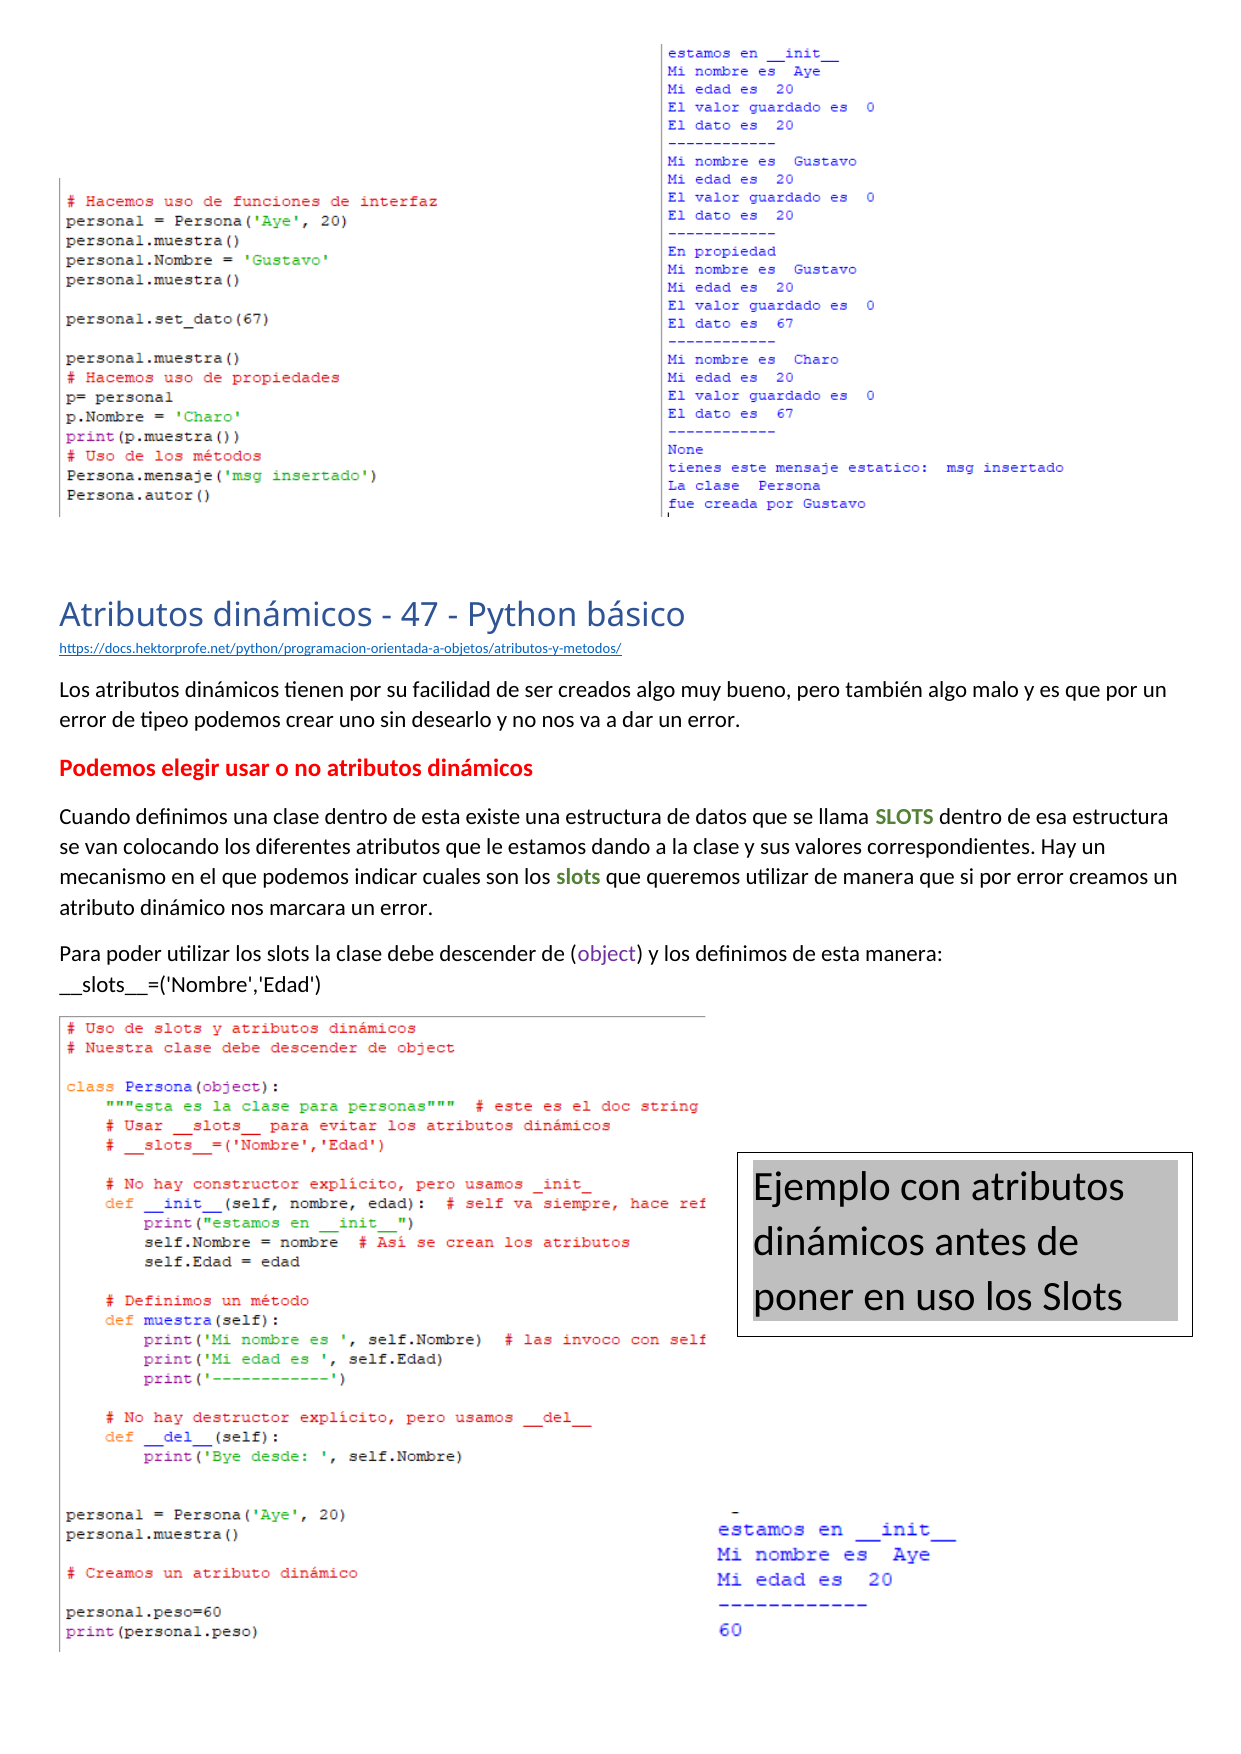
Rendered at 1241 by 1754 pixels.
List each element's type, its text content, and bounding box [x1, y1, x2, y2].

text https://docs.hektorprofe.net/python/programacion-orientada-a-objetos/atributos-y-metodos/ [59, 639, 1181, 657]
text Para poder utilizar los slots la clase debe descender de (object) y los definimos de esta manera: __slots__=('Nombre','Edad') [59, 939, 1181, 998]
text Los atributos dinámicos tienen por su facilidad de ser creados algo muy bueno, pero también algo malo y es que por un error de tipeo podemos crear uno sin desearlo y no nos va a dar un error. [59, 675, 1181, 733]
picture [59, 1016, 706, 1652]
text Podemos elegir usar o no atributos dinámicos [59, 752, 1181, 783]
picture [660, 44, 1082, 517]
text Cuando definimos una clase dentro de esta existe una estructura de datos que se llama SLOTS dentro de esa estructura se van colocando los diferentes atributos que le estamos dando a la clase y sus valores correspondientes. Hay un mecanismo en el que podemos indicar cuales son los slots que queremos utilizar de manera que si por error creamos un atributo dinámico nos marcara un error. [59, 802, 1181, 921]
picture [710, 1512, 975, 1652]
picture [59, 178, 459, 517]
subtitle Atributos dinámicos - 47 - Python básico [59, 591, 1181, 636]
